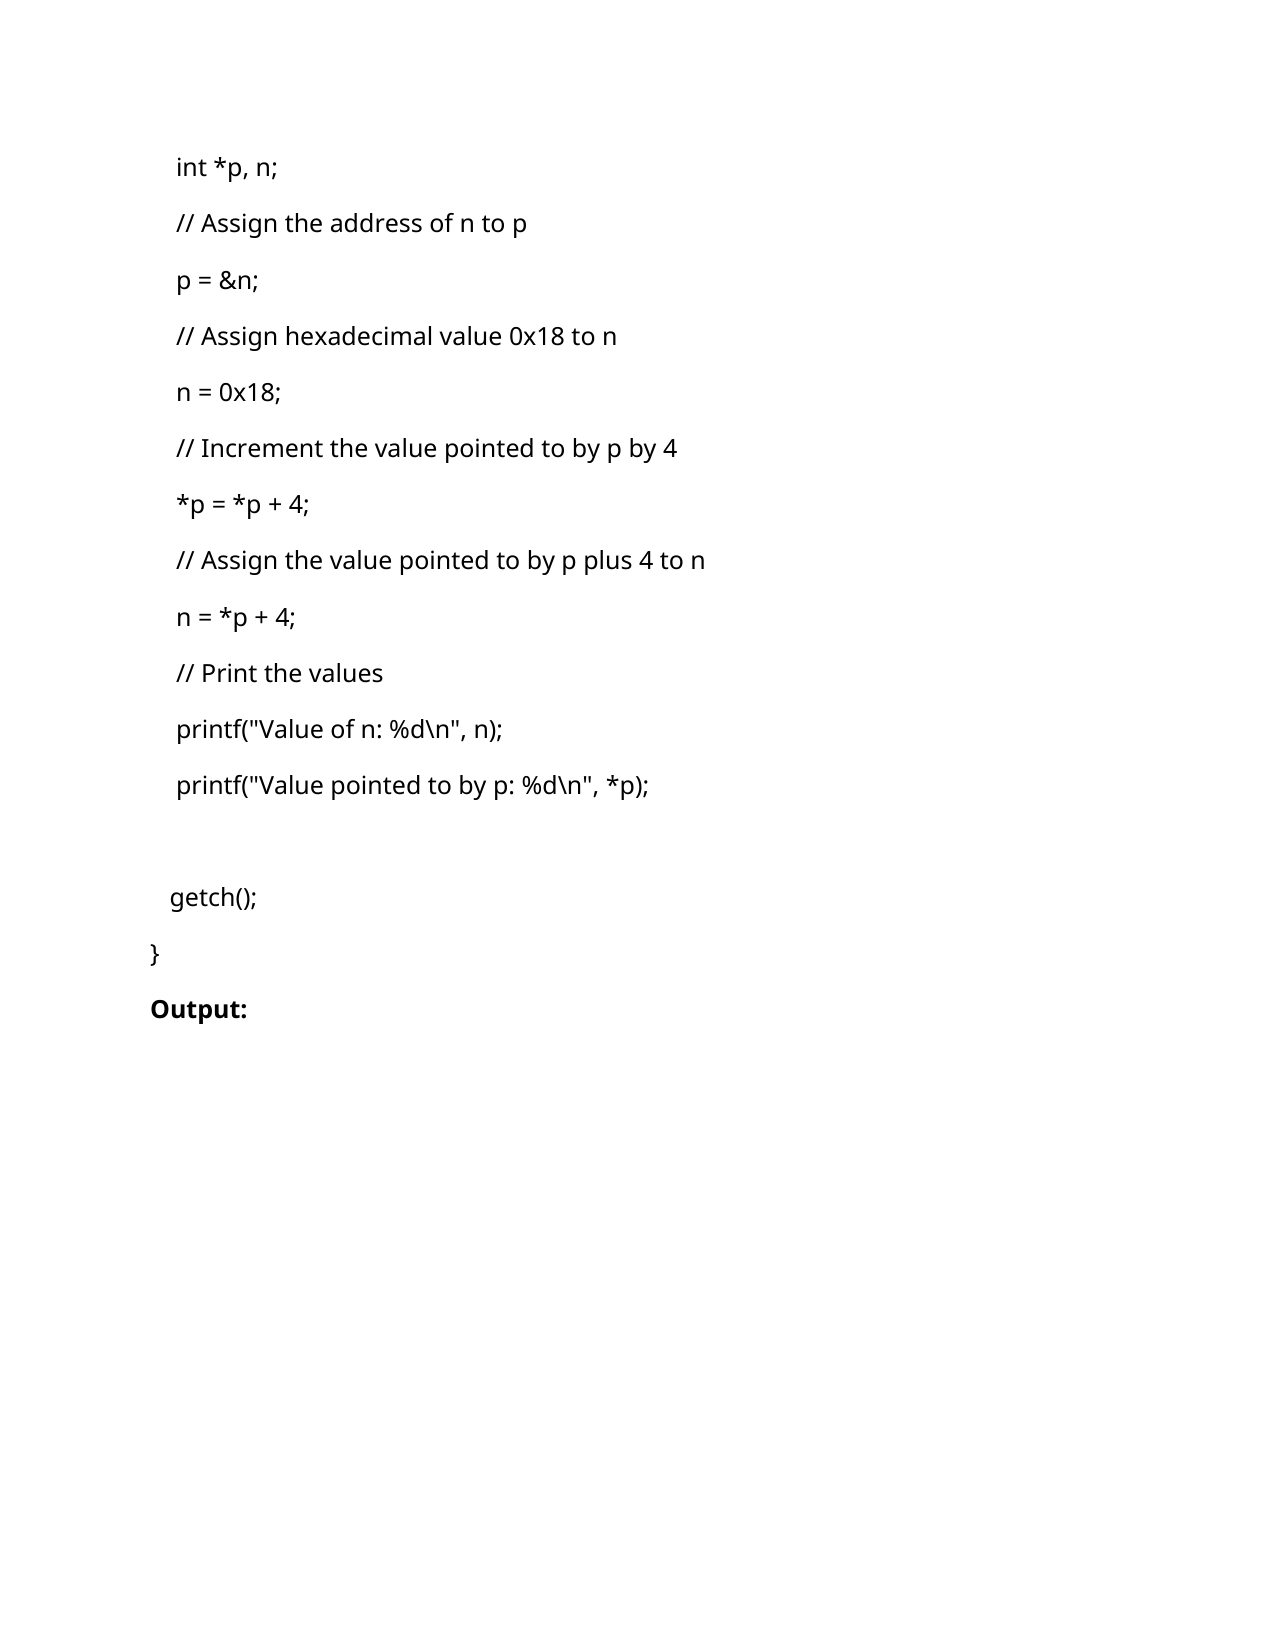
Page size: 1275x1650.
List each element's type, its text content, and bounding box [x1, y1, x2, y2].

text *p = *p + 4; [150, 487, 1125, 521]
text printf("Value of n: %d\n", n); [150, 711, 1125, 746]
text n = *p + 4; [150, 599, 1125, 633]
text // Assign the value pointed to by p plus 4 to n [150, 543, 1125, 577]
text } [150, 936, 1125, 970]
text // Assign the address of n to p [150, 206, 1125, 240]
text Output: [150, 992, 1125, 1026]
text int *p, n; [150, 150, 1125, 184]
text // Print the values [150, 655, 1125, 689]
text n = 0x18; [150, 374, 1125, 409]
text // Increment the value pointed to by p by 4 [150, 431, 1125, 465]
text printf("Value pointed to by p: %d\n", *p); [150, 768, 1125, 802]
text p = &n; [150, 262, 1125, 296]
text getch(); [150, 880, 1125, 914]
text // Assign hexadecimal value 0x18 to n [150, 318, 1125, 352]
